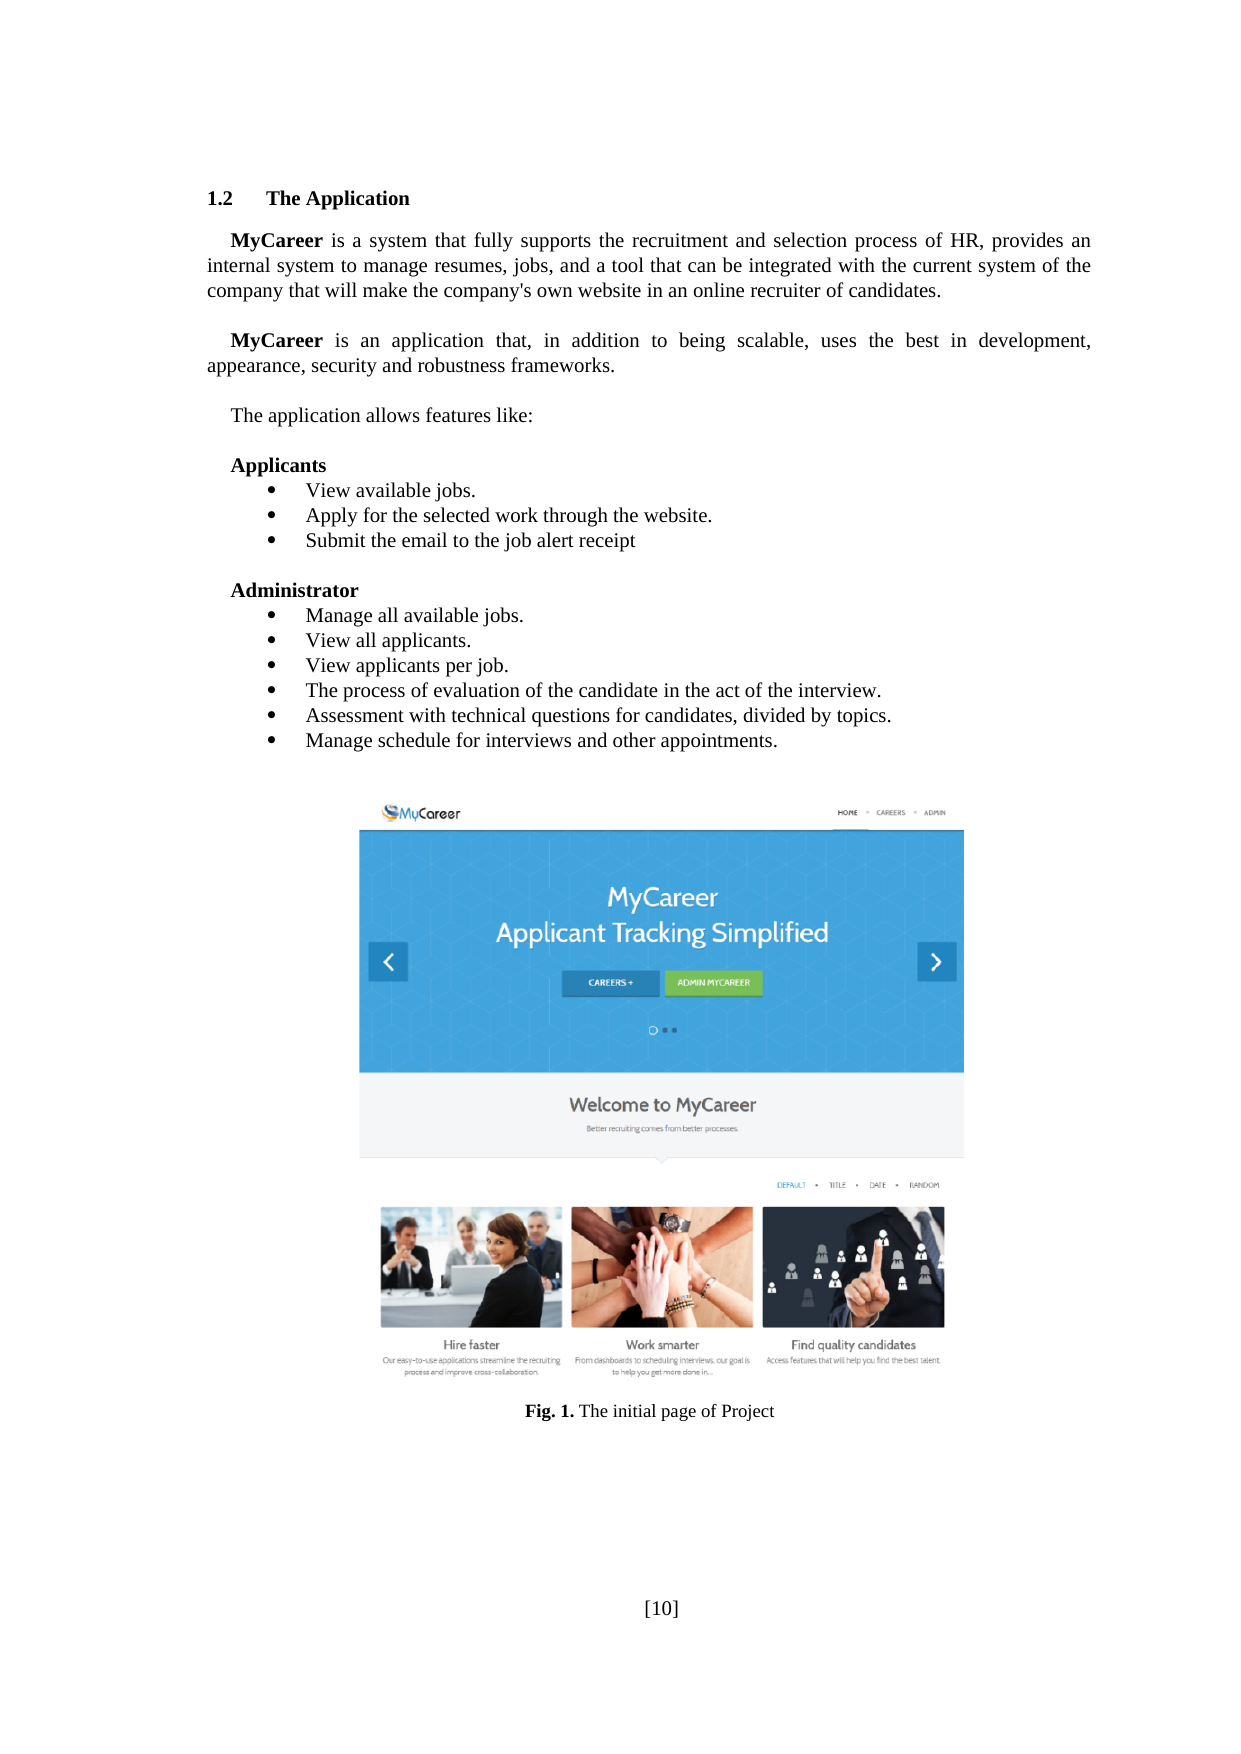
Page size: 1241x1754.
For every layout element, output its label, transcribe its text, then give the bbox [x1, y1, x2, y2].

text Administrator [207, 577, 1092, 602]
list Manage all available jobs. [268, 602, 1092, 627]
text Fig. 1. The initial page of Project [207, 1399, 1092, 1422]
subtitle The Application [207, 185, 1092, 210]
list Apply for the selected work through the website. [268, 502, 1092, 527]
text MyCareer is an application that, in addition to being scalable, uses the best in development, appearance, security and robustness frameworks. [207, 327, 1092, 377]
list Submit the email to the job alert receipt [268, 527, 1092, 552]
list View available jobs. [268, 477, 1092, 502]
text Applicants [207, 452, 1092, 477]
list View all applicants. [268, 627, 1092, 652]
list Manage schedule for interviews and other appointments. [268, 727, 1092, 752]
text MyCareer is a system that fully supports the recruitment and selection process of HR, provides an internal system to manage resumes, jobs, and a tool that can be integrated with the current system of the company that will make the company's own website in an online recruiter of candidates. [207, 227, 1092, 302]
list Assessment with technical questions for candidates, divided by topics. [268, 702, 1092, 727]
list View applicants per job. [268, 652, 1092, 677]
text The application allows features like: [207, 402, 1092, 427]
picture [359, 801, 964, 1387]
list The process of evaluation of the candidate in the act of the interview. [268, 677, 1092, 702]
